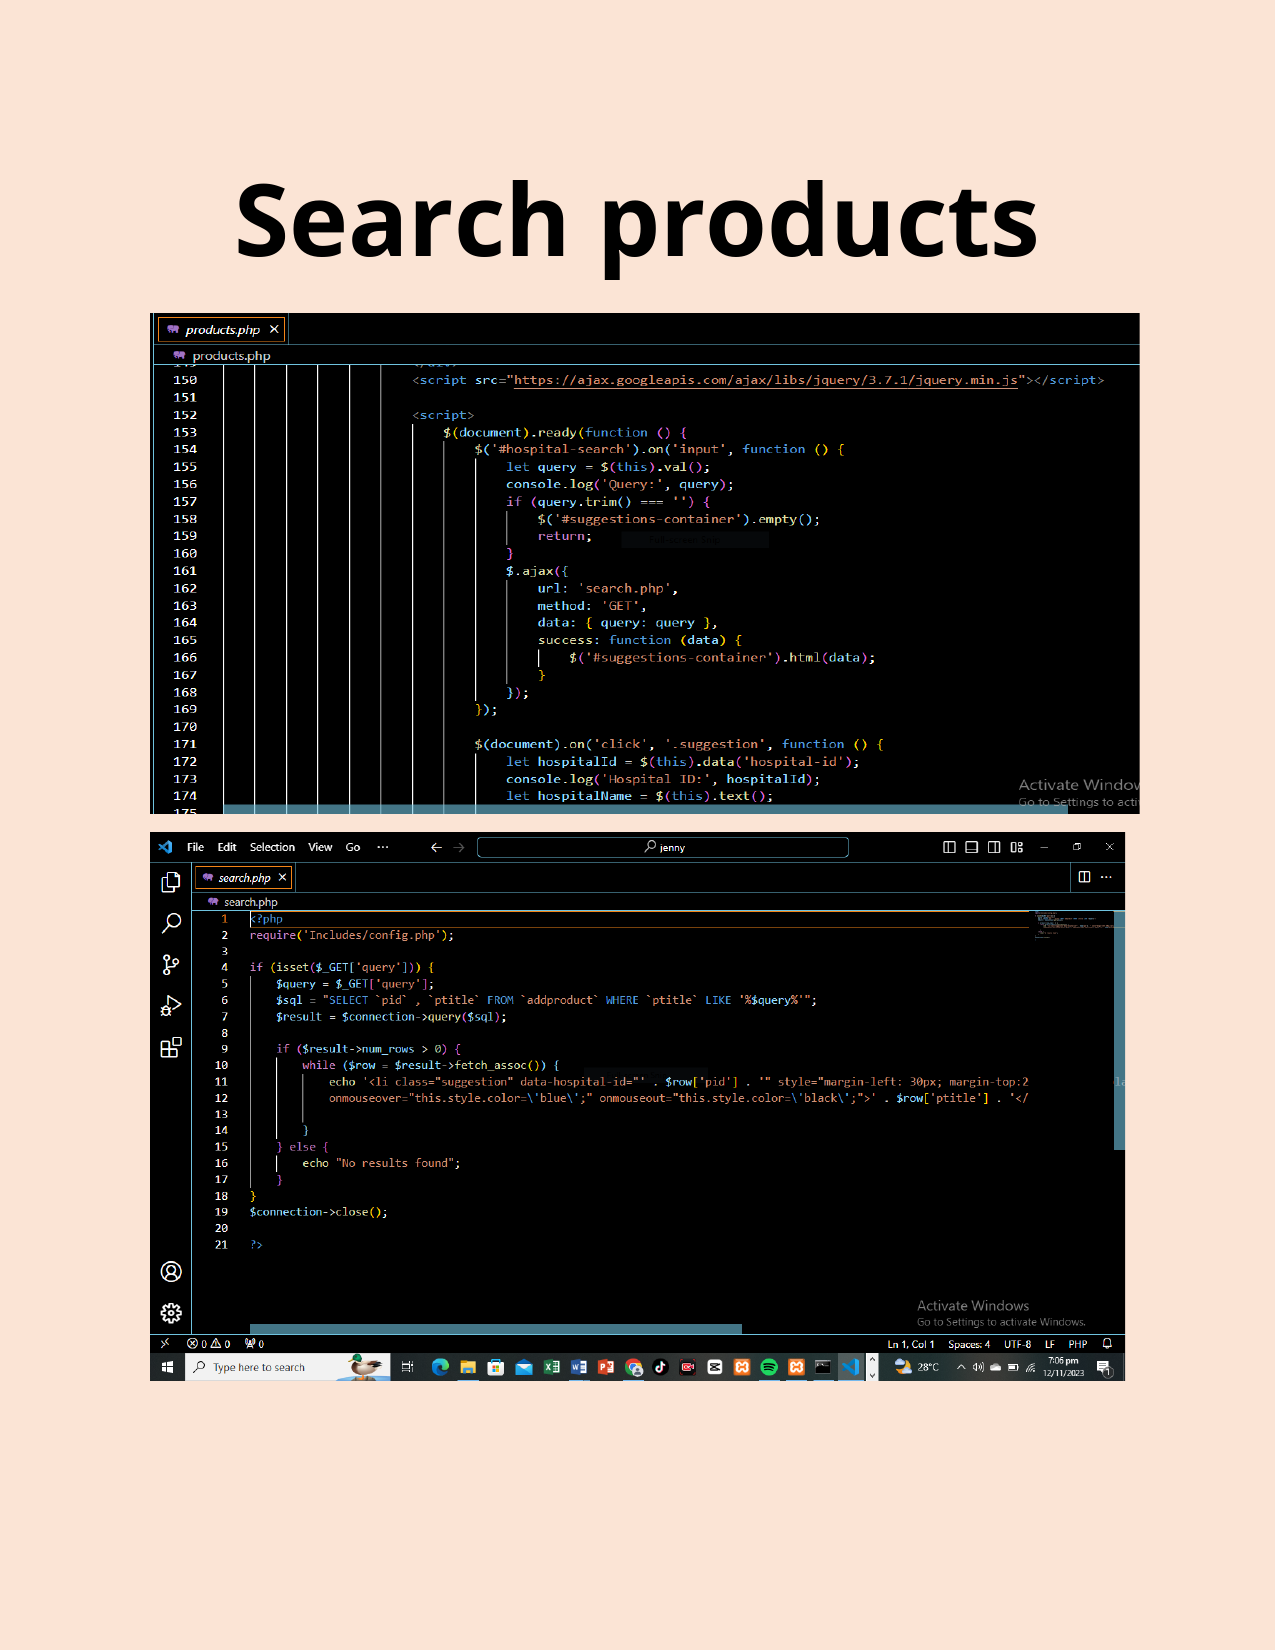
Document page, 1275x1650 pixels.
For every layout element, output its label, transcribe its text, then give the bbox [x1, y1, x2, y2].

picture [150, 313, 1140, 814]
picture [150, 832, 1125, 1381]
text Search products [150, 150, 1125, 286]
